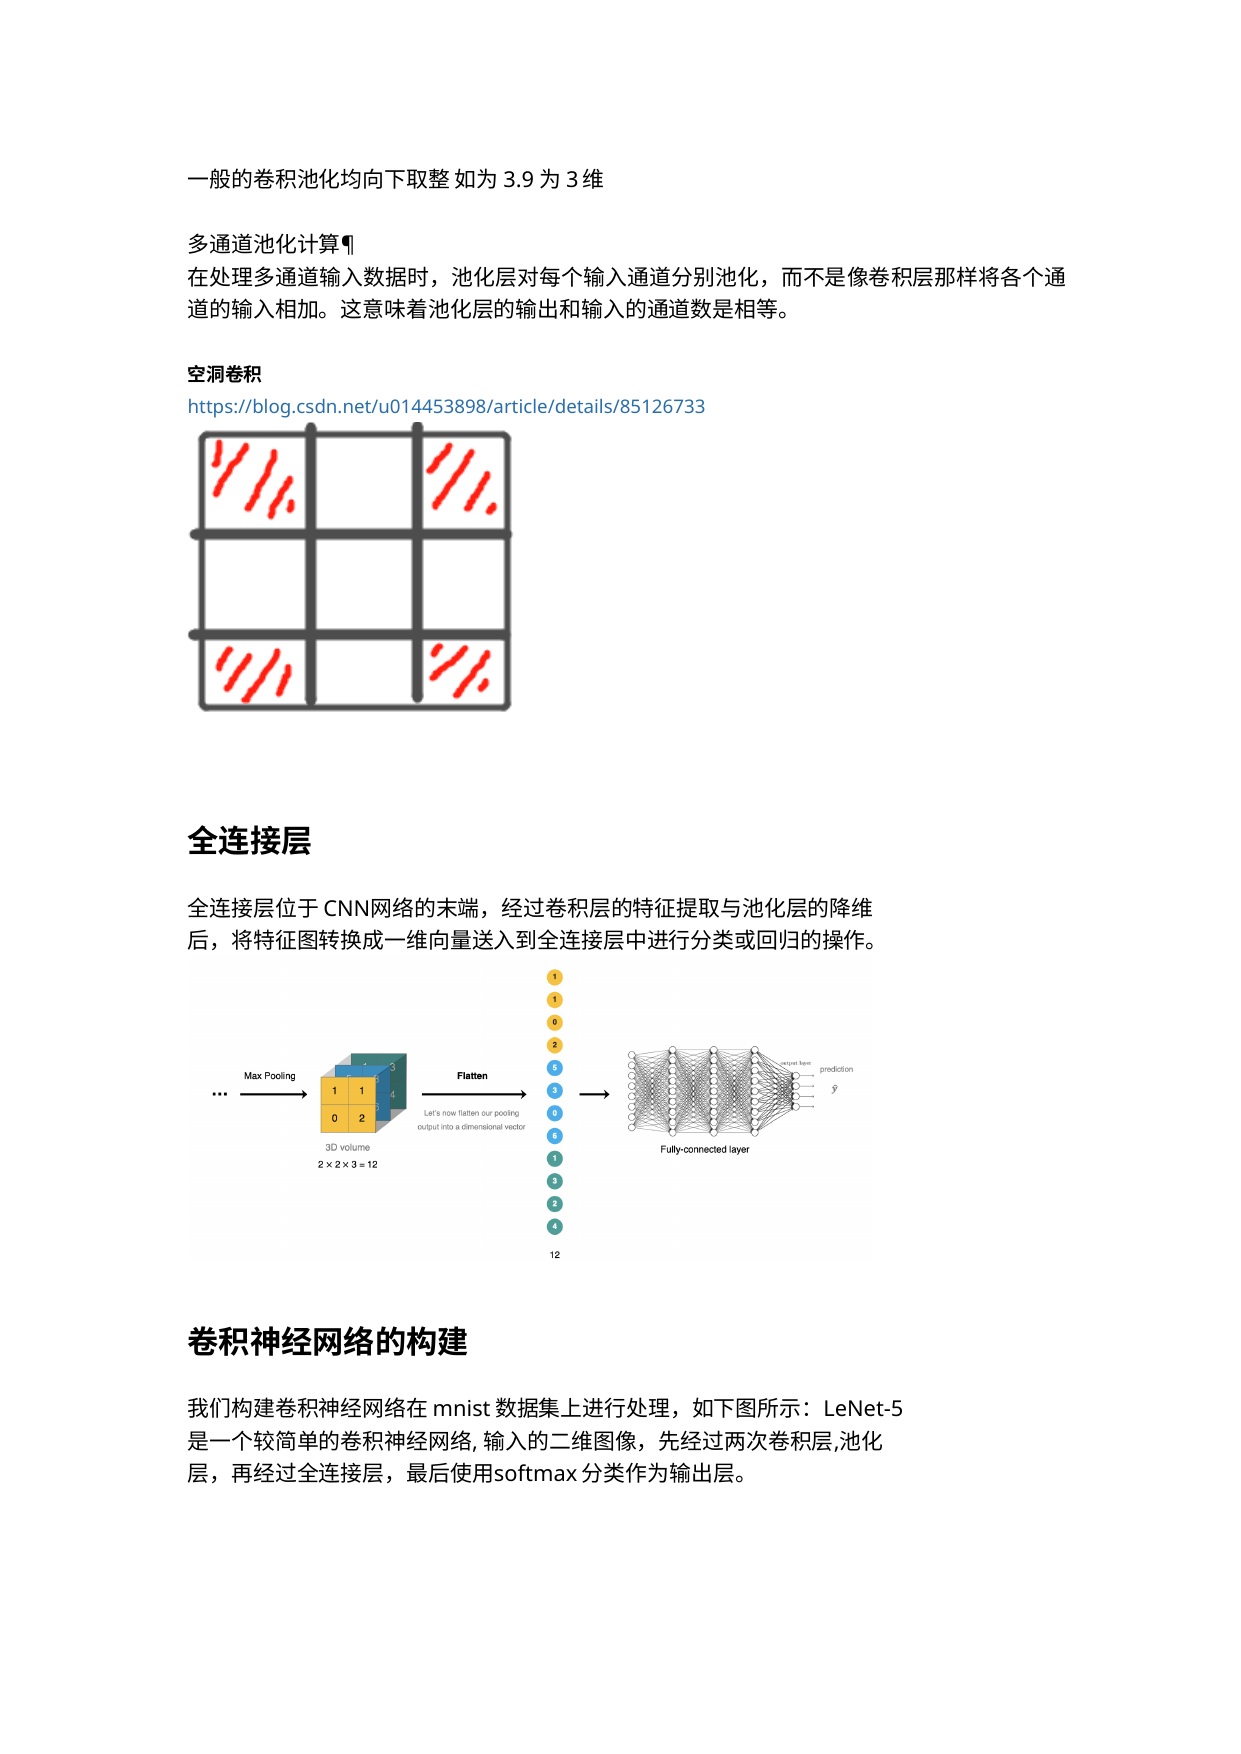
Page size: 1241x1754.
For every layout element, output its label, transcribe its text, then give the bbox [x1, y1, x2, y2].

text 我们构建卷积神经⽹络在mnist数据集上进⾏处理，如下图所示：LeNet-5 [187, 1391, 1070, 1424]
subtitle 全连接层 [187, 807, 1070, 872]
subtitle 卷积神经⽹络的构建 [187, 1307, 1070, 1372]
text 全连接层位于CNN⽹络的末端，经过卷积层的特征提取与池化层的降维 [187, 890, 1070, 923]
picture [187, 955, 874, 1261]
text 空洞卷积 [187, 357, 1070, 389]
text 是⼀个较简单的卷积神经⽹络, 输⼊的⼆维图像，先经过两次卷积层,池化 [187, 1424, 1070, 1456]
text https://blog.csdn.net/u014453898/article/details/85126733 [187, 389, 1070, 422]
text 一般的卷积池化均向下取整 如为3.9 为3维 [187, 162, 1070, 194]
text 层，再经过全连接层，最后使⽤softmax分类作为输出层。 [187, 1456, 1070, 1489]
text 在处理多通道输入数据时，池化层对每个输入通道分别池化，而不是像卷积层那样将各个通道的输入相加。这意味着池化层的输出和输入的通道数是相等。 [187, 259, 1070, 324]
text 多通道池化计算¶ [187, 227, 1070, 259]
picture [187, 422, 526, 715]
text 后，将特征图转换成⼀维向量送⼊到全连接层中进⾏分类或回归的操作。 [187, 923, 1070, 955]
